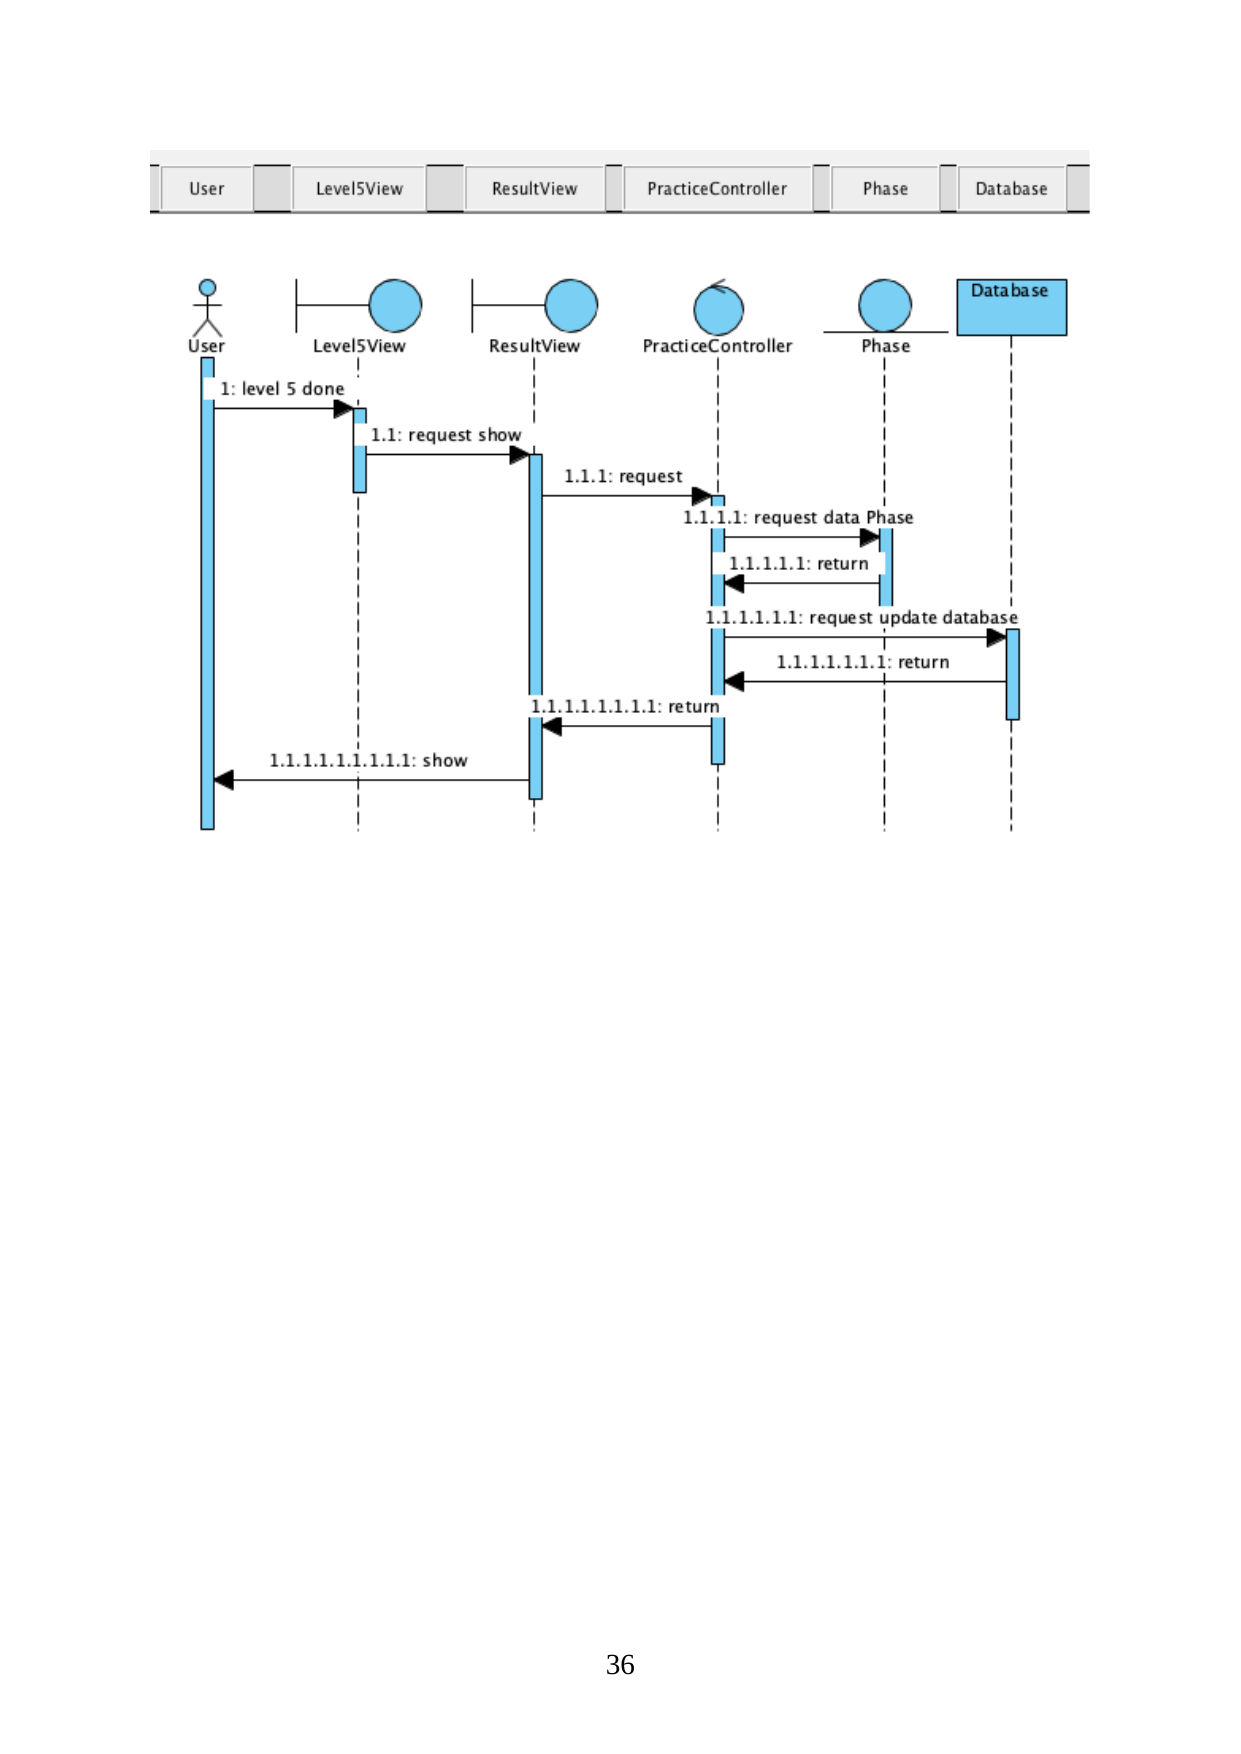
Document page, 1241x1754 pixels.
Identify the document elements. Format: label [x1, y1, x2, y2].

picture [150, 150, 1090, 859]
